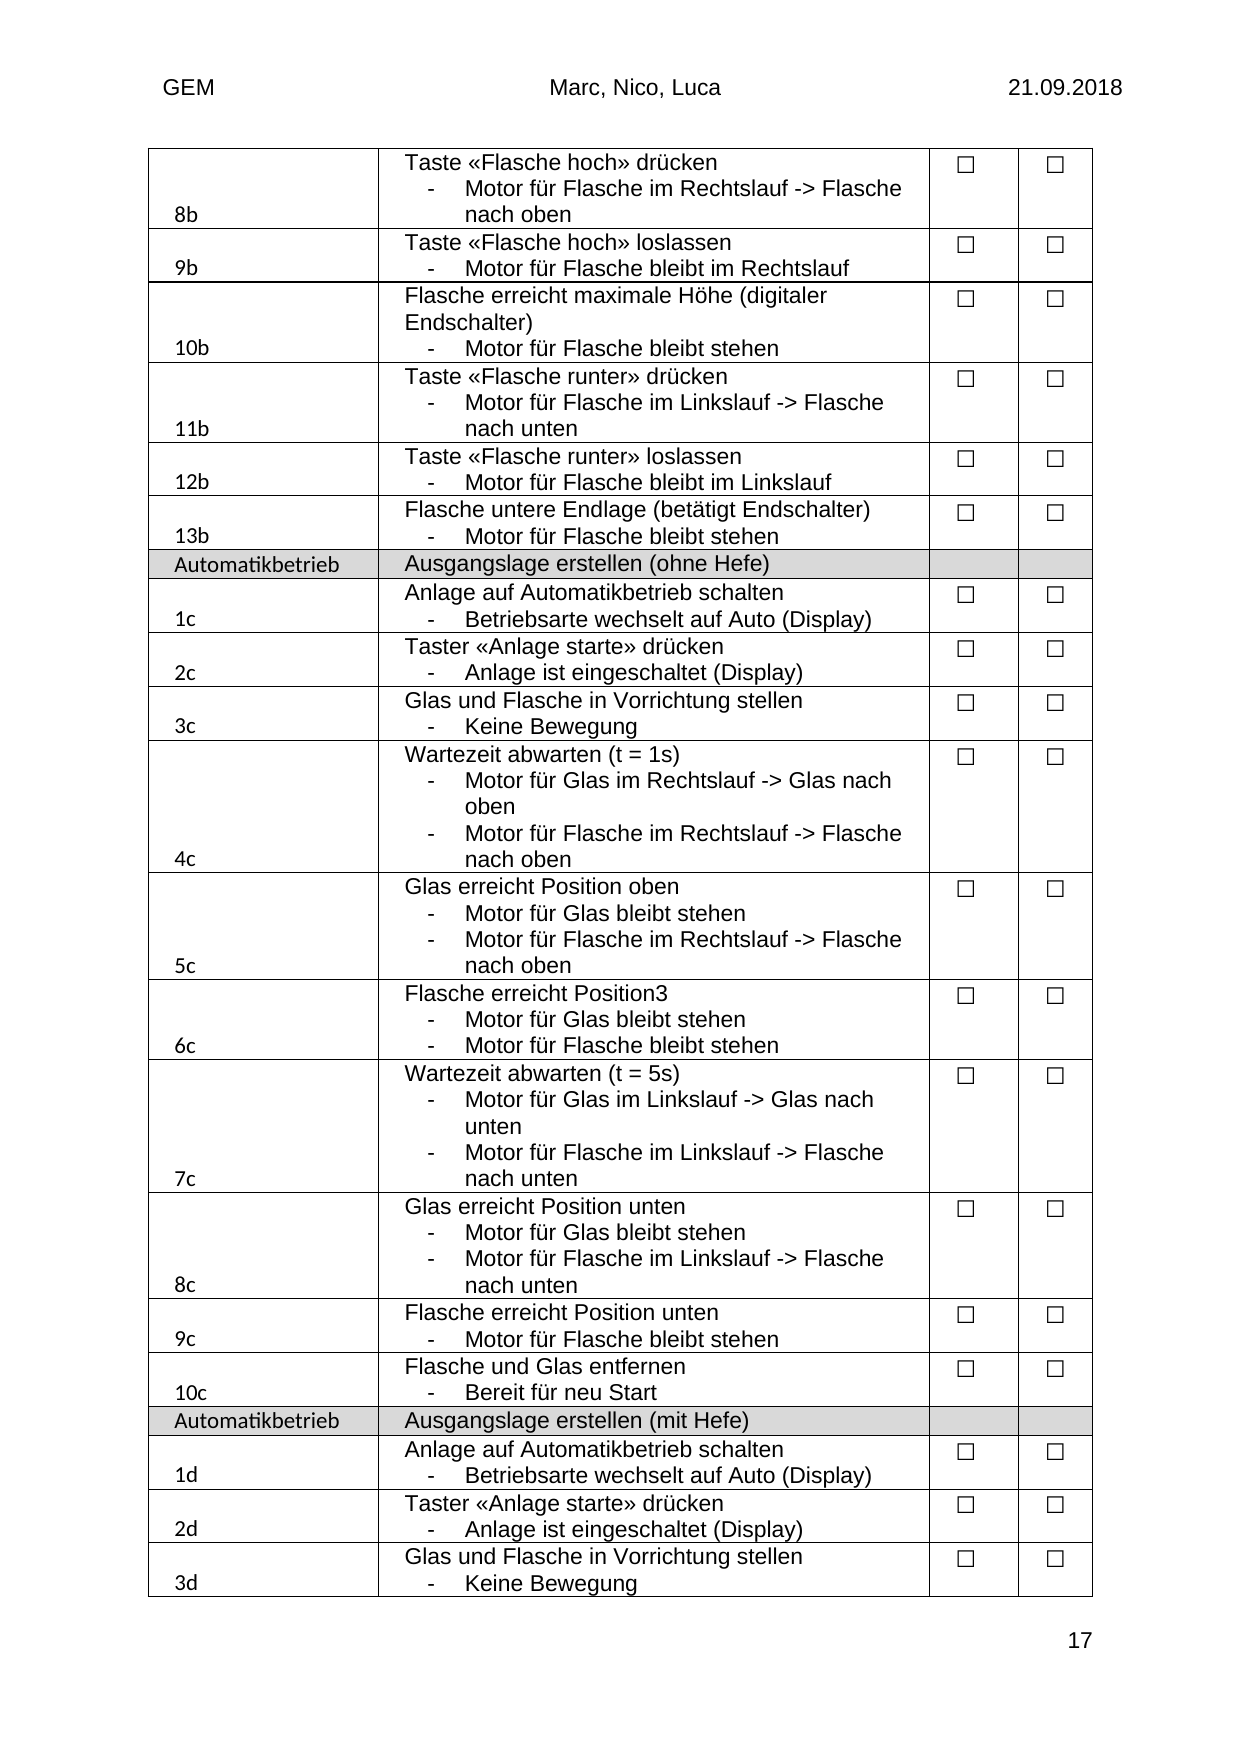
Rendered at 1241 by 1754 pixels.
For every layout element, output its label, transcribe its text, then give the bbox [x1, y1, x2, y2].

table_cell 8b [149, 149, 378, 228]
table_cell Taste «Flasche runter» drücken Motor für Flasche im Linkslauf -> Flasche nach unten [379, 363, 929, 442]
table_cell Anlage auf Automatikbetrieb schalten Betriebsarte wechselt auf Auto (Display) [379, 579, 929, 632]
table_cell Glas und Flasche in Vorrichtung stellen Keine Bewegung [379, 1543, 929, 1596]
table_cell Taste «Flasche hoch» loslassen Motor für Flasche bleibt im Rechtslauf [379, 229, 929, 281]
table_cell Automatikbetrieb [149, 1407, 378, 1435]
table_cell Wartezeit abwarten (t = 1s) Motor für Glas im Rechtslauf -> Glas nach oben Motor für Flasche im Rechtslauf -> Flasche nach oben [379, 741, 929, 872]
table_cell 10c [149, 1353, 378, 1406]
table_cell [1019, 550, 1092, 578]
table_cell 4c [149, 741, 378, 872]
table_cell 1c [149, 579, 378, 632]
table_cell 7c [149, 1060, 378, 1192]
table_cell Taste «Flasche hoch» drücken Motor für Flasche im Rechtslauf -> Flasche nach oben [379, 149, 929, 228]
table_cell Wartezeit abwarten (t = 5s) Motor für Glas im Linkslauf -> Glas nach unten Motor für Flasche im Linkslauf -> Flasche nach unten [379, 1060, 929, 1192]
table_cell 2c [149, 633, 378, 686]
table_cell 11b [149, 363, 378, 442]
table_cell [930, 550, 1018, 578]
table_cell 3d [149, 1543, 378, 1596]
table_cell 6c [149, 980, 378, 1059]
table_cell Flasche untere Endlage (betätigt Endschalter) Motor für Flasche bleibt stehen [379, 496, 929, 549]
table_cell Automatikbetrieb [149, 550, 378, 578]
table_cell 9c [149, 1299, 378, 1352]
table_cell Flasche erreicht Position unten Motor für Flasche bleibt stehen [379, 1299, 929, 1352]
table_cell Flasche erreicht maximale Höhe (digitaler Endschalter) Motor für Flasche bleibt stehen [379, 283, 929, 362]
table_cell 8c [149, 1193, 378, 1298]
table_cell 10b [149, 283, 378, 362]
table_cell Ausgangslage erstellen (mit Hefe) [379, 1407, 929, 1435]
table_cell 2d [149, 1490, 378, 1542]
table_cell Taste «Flasche runter» loslassen Motor für Flasche bleibt im Linkslauf [379, 443, 929, 495]
table_cell 1d [149, 1436, 378, 1488]
table_cell Glas erreicht Position unten Motor für Glas bleibt stehen Motor für Flasche im Linkslauf -> Flasche nach unten [379, 1193, 929, 1298]
table_cell 5c [149, 873, 378, 979]
table_cell [1019, 1407, 1092, 1435]
table_cell 3c [149, 687, 378, 739]
table_cell [930, 1407, 1018, 1435]
table_cell Flasche und Glas entfernen Bereit für neu Start [379, 1353, 929, 1406]
table_cell 9b [149, 229, 378, 281]
table_cell Glas erreicht Position oben Motor für Glas bleibt stehen Motor für Flasche im Rechtslauf -> Flasche nach oben [379, 873, 929, 979]
table_cell Taster «Anlage starte» drücken Anlage ist eingeschaltet (Display) [379, 633, 929, 686]
table_cell 13b [149, 496, 378, 549]
table_cell 12b [149, 443, 378, 495]
table_cell Anlage auf Automatikbetrieb schalten Betriebsarte wechselt auf Auto (Display) [379, 1436, 929, 1488]
table_cell Ausgangslage erstellen (ohne Hefe) [379, 550, 929, 578]
table_cell Taster «Anlage starte» drücken Anlage ist eingeschaltet (Display) [379, 1490, 929, 1542]
table_cell Glas und Flasche in Vorrichtung stellen Keine Bewegung [379, 687, 929, 739]
table_cell Flasche erreicht Position3 Motor für Glas bleibt stehen Motor für Flasche bleibt stehen [379, 980, 929, 1059]
